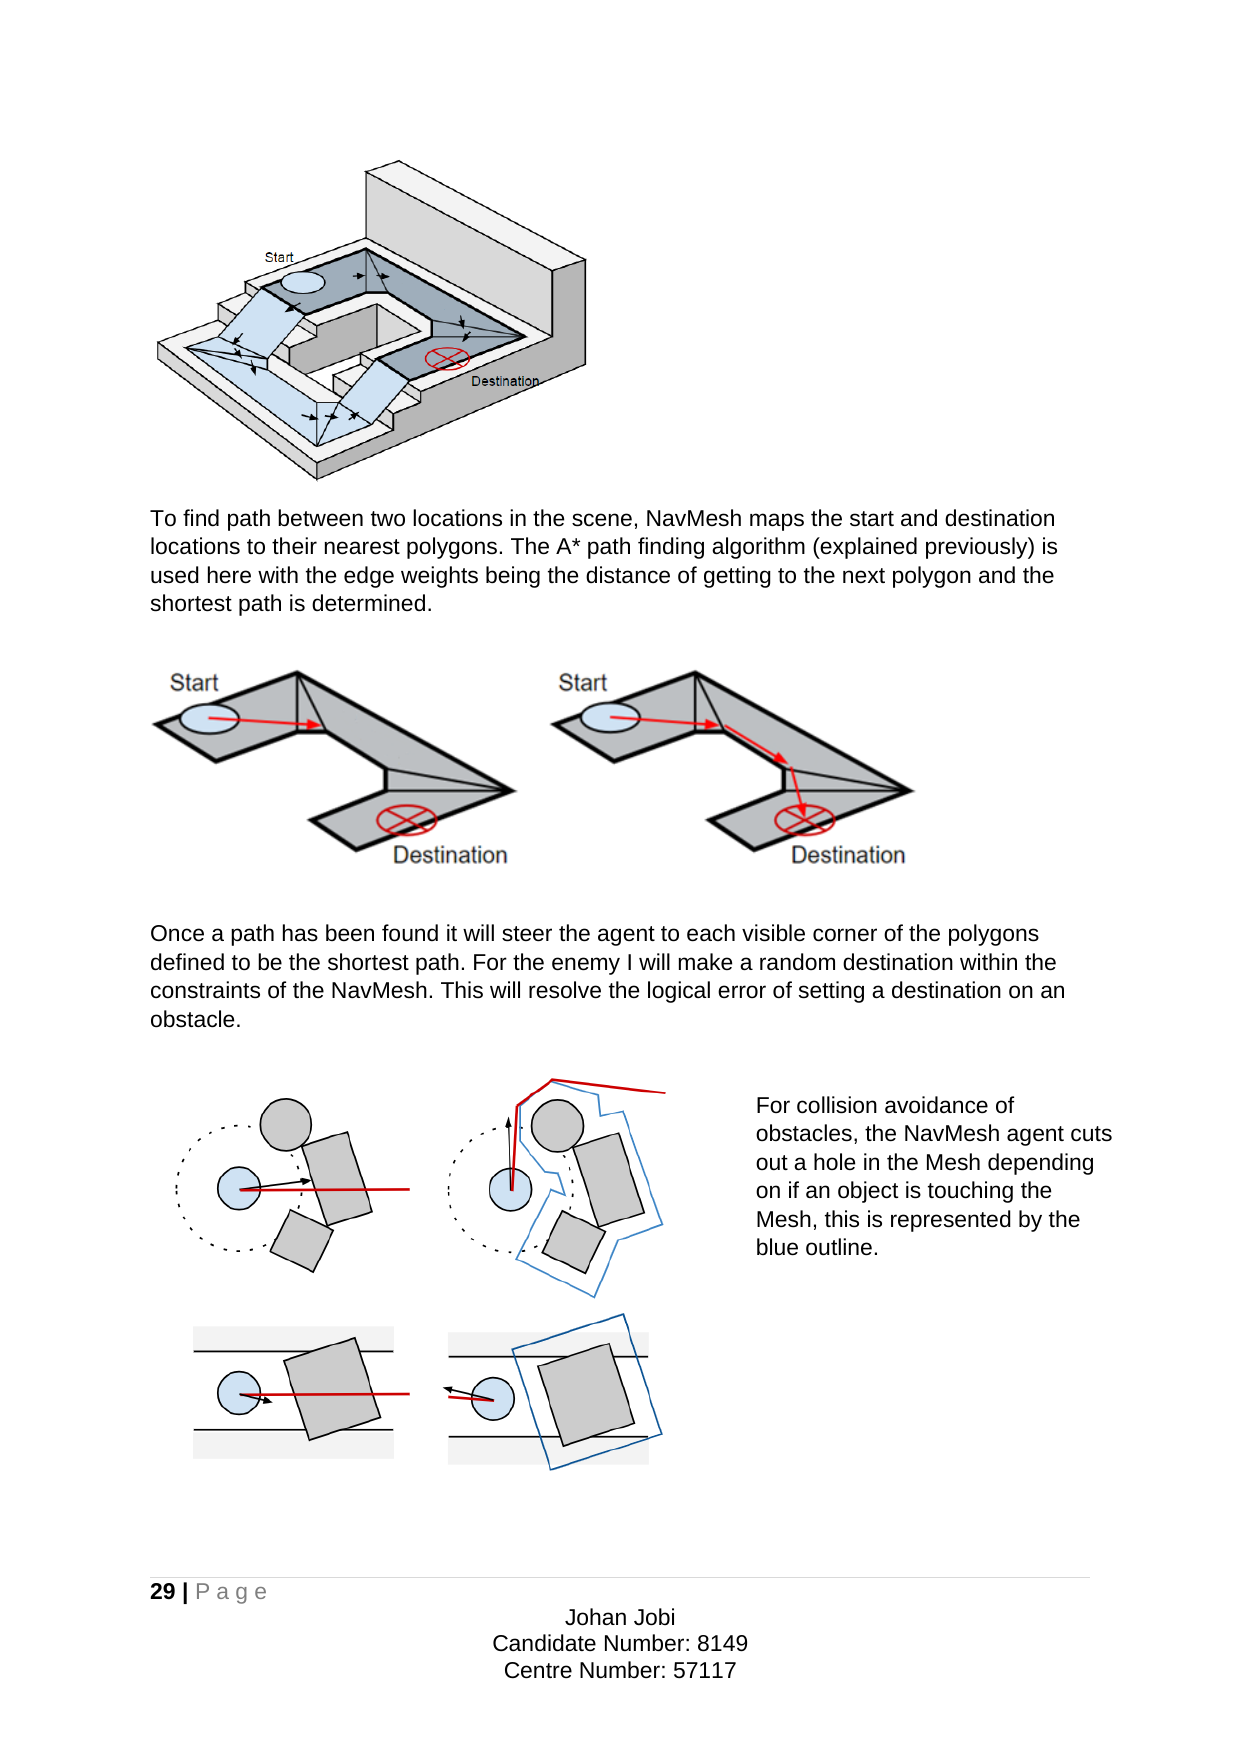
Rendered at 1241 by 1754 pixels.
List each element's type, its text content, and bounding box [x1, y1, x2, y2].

picture [150, 150, 593, 486]
picture [150, 635, 924, 902]
text Once a path has been found it will steer the agent to each visible corner of the polygons defined to be the shortest path. For the enemy I will make a random destination within the constraints of the NavMesh. This will resolve the logical error of setting a destination on an obstacle. [150, 920, 1090, 1032]
text To find path between two locations in the scene, NavMesh maps the start and destination locations to their nearest polygons. The A* path finding algorithm (explained previously) is used here with the edge weights being the distance of getting to the next polygon and the shortest path is determined. [150, 505, 1090, 616]
picture [150, 1050, 690, 1492]
